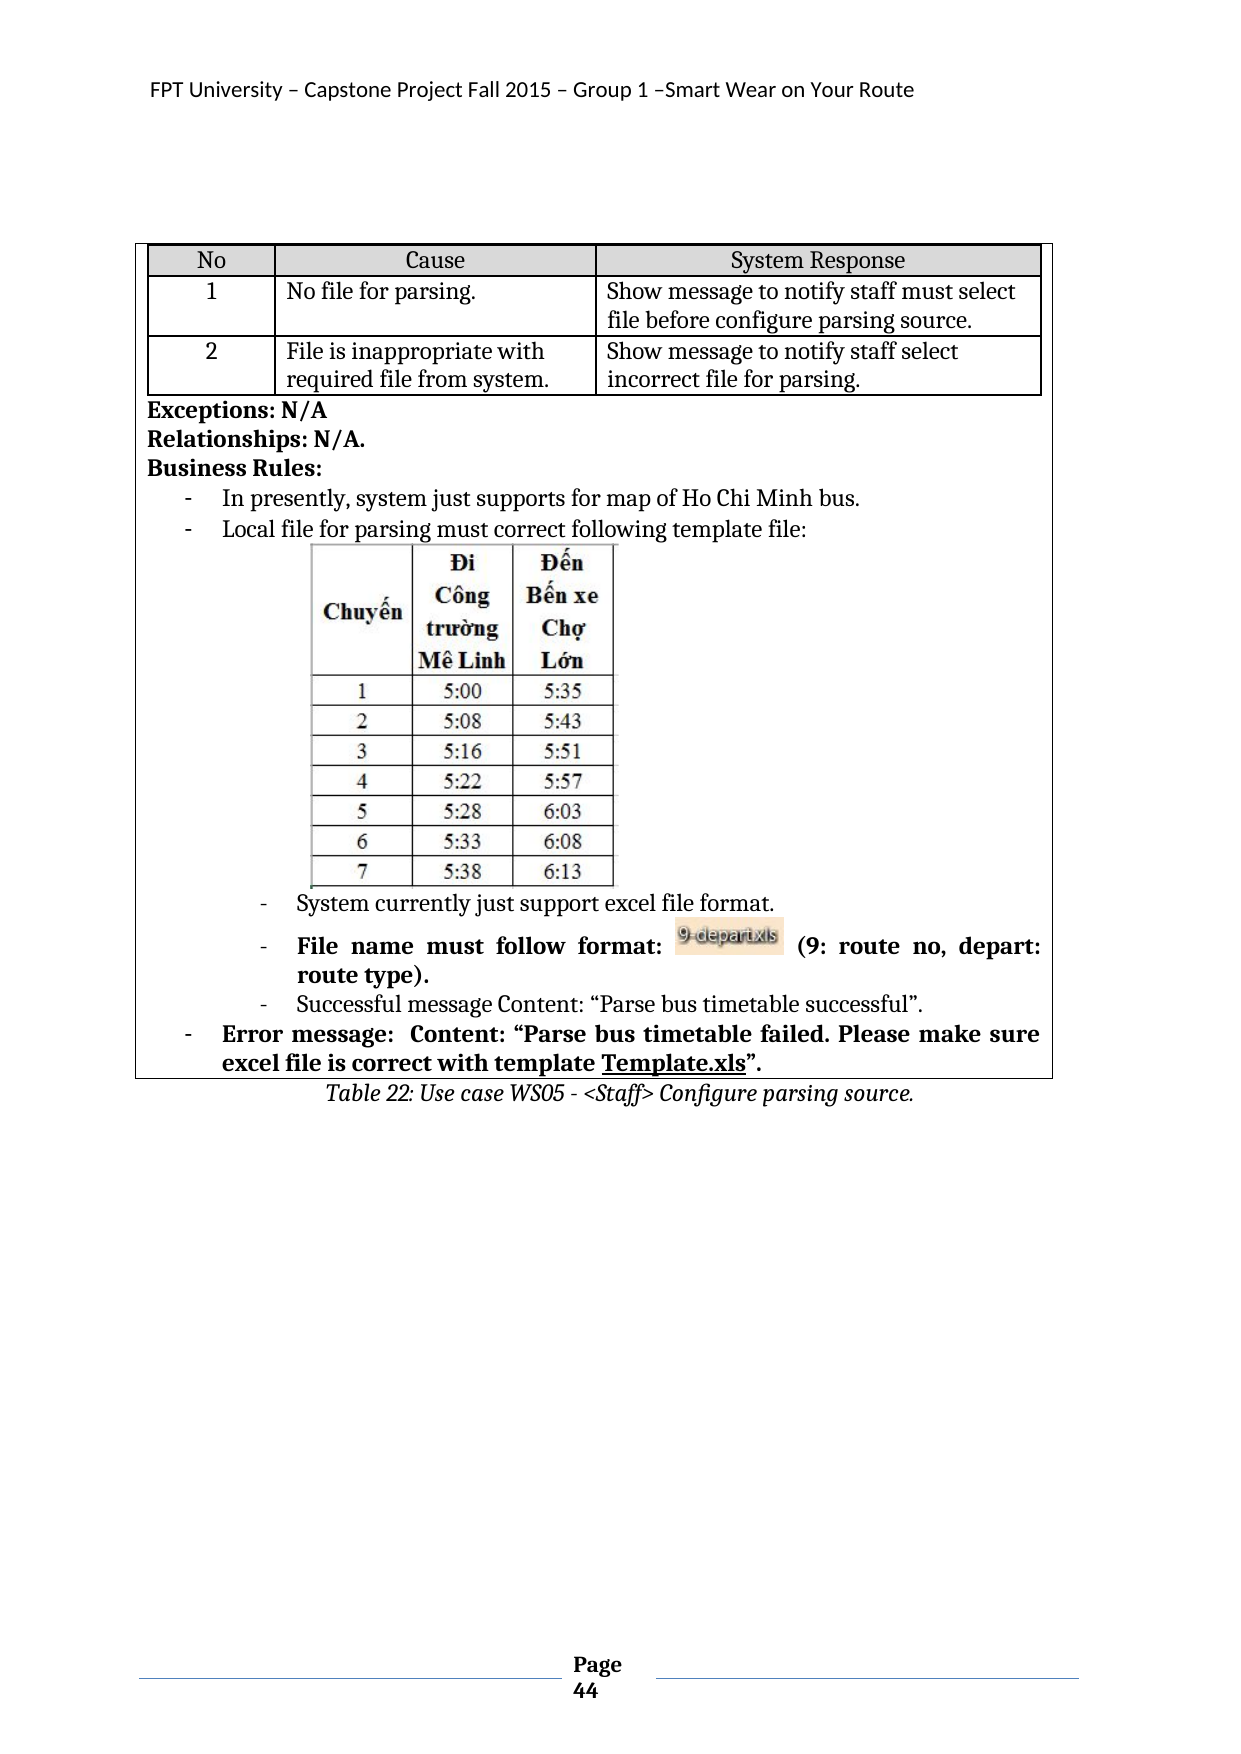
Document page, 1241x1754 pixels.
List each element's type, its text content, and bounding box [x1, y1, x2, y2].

picture [310, 543, 619, 889]
text Table 22: Use case WS05 - <Staff> Configure parsing source. [150, 1079, 1090, 1108]
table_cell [136, 244, 1052, 1078]
picture [675, 917, 784, 955]
